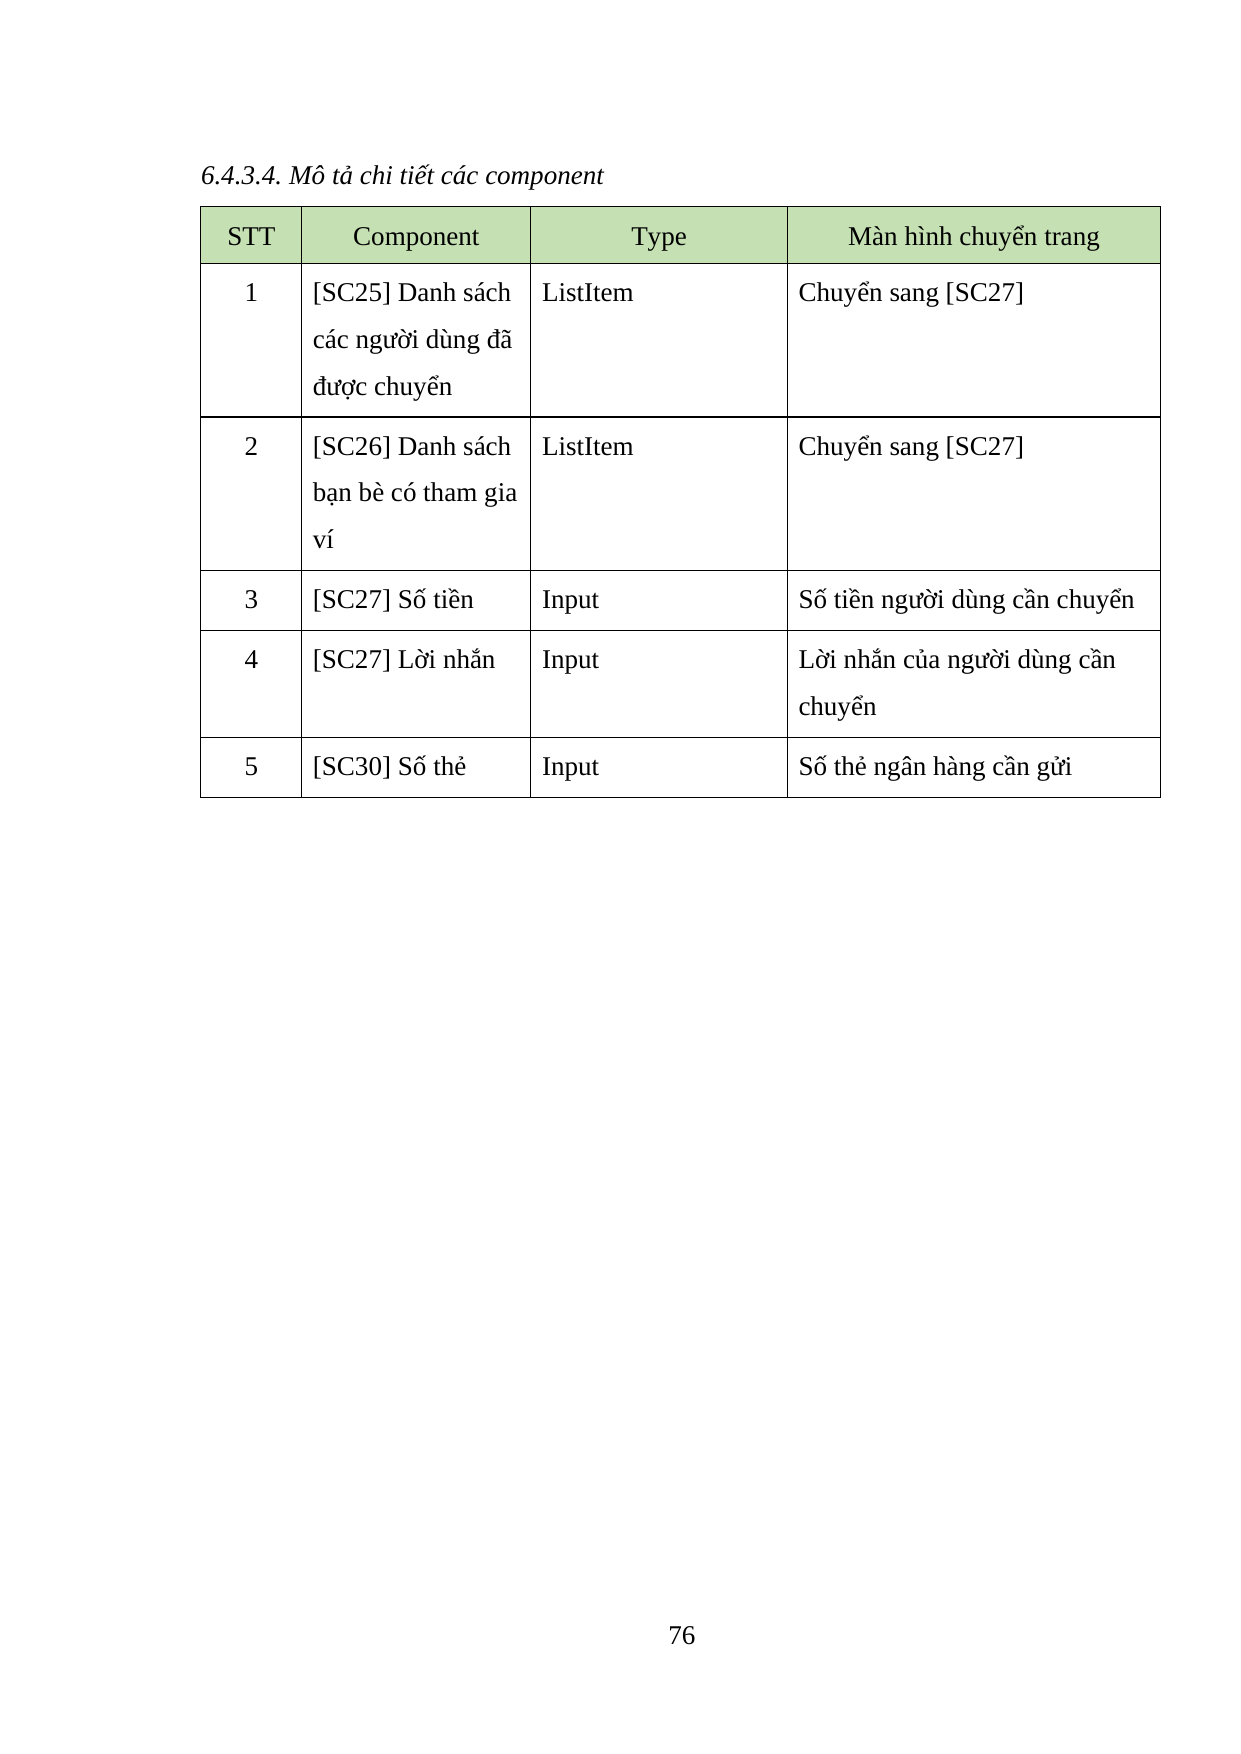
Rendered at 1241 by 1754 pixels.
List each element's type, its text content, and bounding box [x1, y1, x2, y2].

table_cell 5 [201, 738, 301, 797]
table_cell Số thẻ ngân hàng cần gửi [788, 738, 1160, 797]
table_cell 4 [201, 631, 301, 737]
table_cell Input [531, 738, 787, 797]
table_cell Lời nhắn của người dùng cần chuyển [788, 631, 1160, 737]
table_cell ListItem [531, 264, 787, 416]
table_header Màn hình chuyển trang [788, 207, 1160, 263]
table_cell [SC27] Lời nhắn [302, 631, 530, 737]
table_cell 3 [201, 571, 301, 630]
table_cell Input [531, 571, 787, 630]
table_cell ListItem [531, 418, 787, 570]
table_header Component [302, 207, 530, 263]
table_cell [SC27] Số tiền [302, 571, 530, 630]
table_cell Chuyển sang [SC27] [788, 418, 1160, 570]
table_cell 1 [201, 264, 301, 416]
table_cell [SC25] Danh sách các người dùng đã được chuyển [302, 264, 530, 416]
table_header STT [201, 207, 301, 263]
table_cell Chuyển sang [SC27] [788, 264, 1160, 416]
table_header Type [531, 207, 787, 263]
table_cell Số tiền người dùng cần chuyển [788, 571, 1160, 630]
table_cell [SC26] Danh sách bạn bè có tham gia ví [302, 418, 530, 570]
subtitle Mô tả chi tiết các component [201, 159, 1162, 191]
table_cell 2 [201, 418, 301, 570]
table_cell Input [531, 631, 787, 737]
table_cell [SC30] Số thẻ [302, 738, 530, 797]
